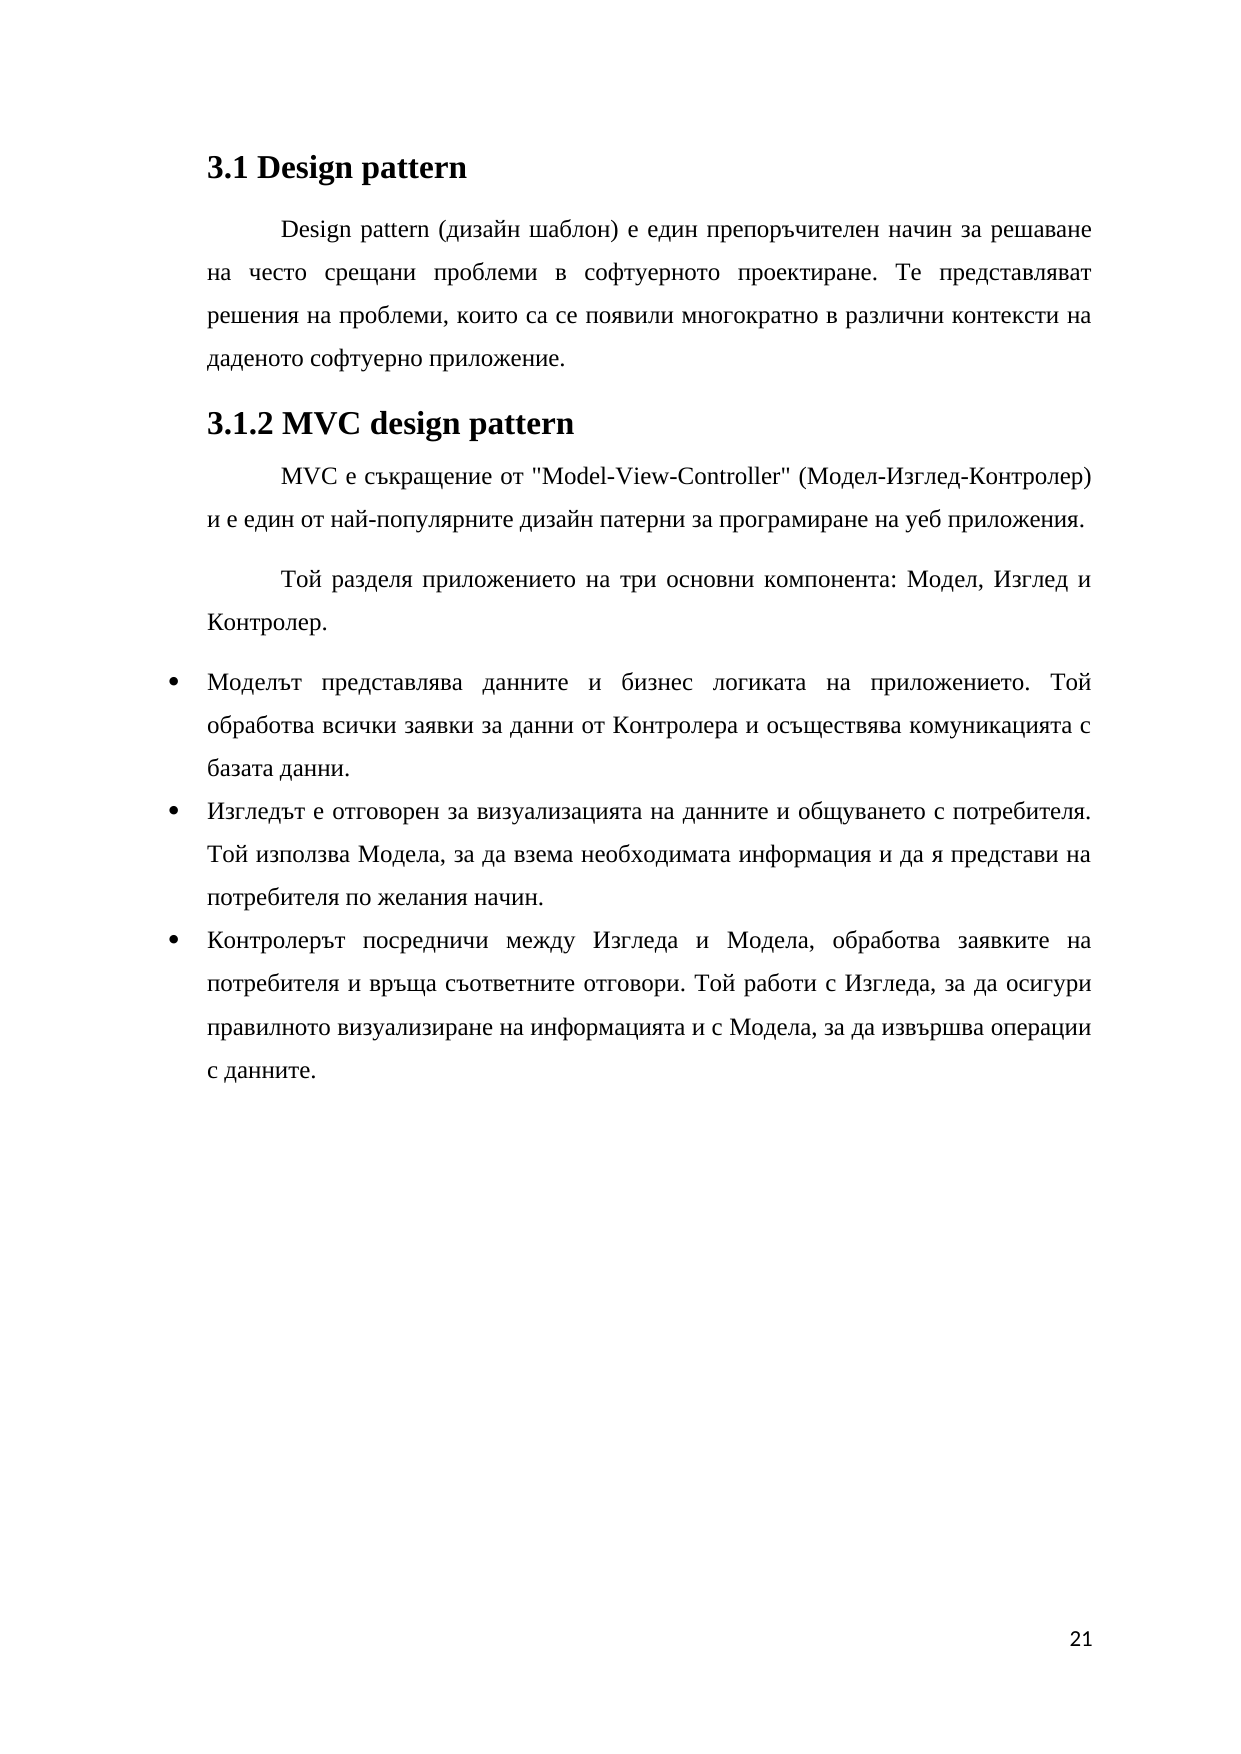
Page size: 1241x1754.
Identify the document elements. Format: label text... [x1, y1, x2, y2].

subtitle 3.1 Design pattern [207, 148, 1092, 186]
list Контролерът посредничи между Изгледа и Модела, обработва заявките на потребителя и връща съответните отговори. Той работи с Изгледа, за да осигури правилното визуализиране на информацията и с Модела, за да извършва операции с данните. [169, 925, 1092, 1083]
text Той разделя приложението на три основни компонента: Модел, Изглед и Контролер. [207, 564, 1092, 636]
list Моделът представлява данните и бизнес логиката на приложението. Той обработва всички заявки за данни от Контролера и осъществява комуникацията с базата данни. [169, 667, 1092, 782]
text Design pattern (дизайн шаблон) е един препоръчителен начин за решаване на често срещани проблеми в софтуерното проектиране. Те представляват решения на проблеми, които са се появили многократно в различни контексти на даденото софтуерно приложение. [207, 214, 1092, 372]
text MVC е съкращение от "Model-View-Controller" (Модел-Изглед-Контролер) и е един от най-популярните дизайн патерни за програмиране на уеб приложения. [207, 461, 1092, 533]
list Изгледът е отговорен за визуализацията на данните и общуването с потребителя. Той използва Модела, за да взема необходимата информация и да я представи на потребителя по желания начин. [169, 796, 1092, 911]
subtitle 3.1.2 MVC design pattern [207, 403, 1092, 442]
